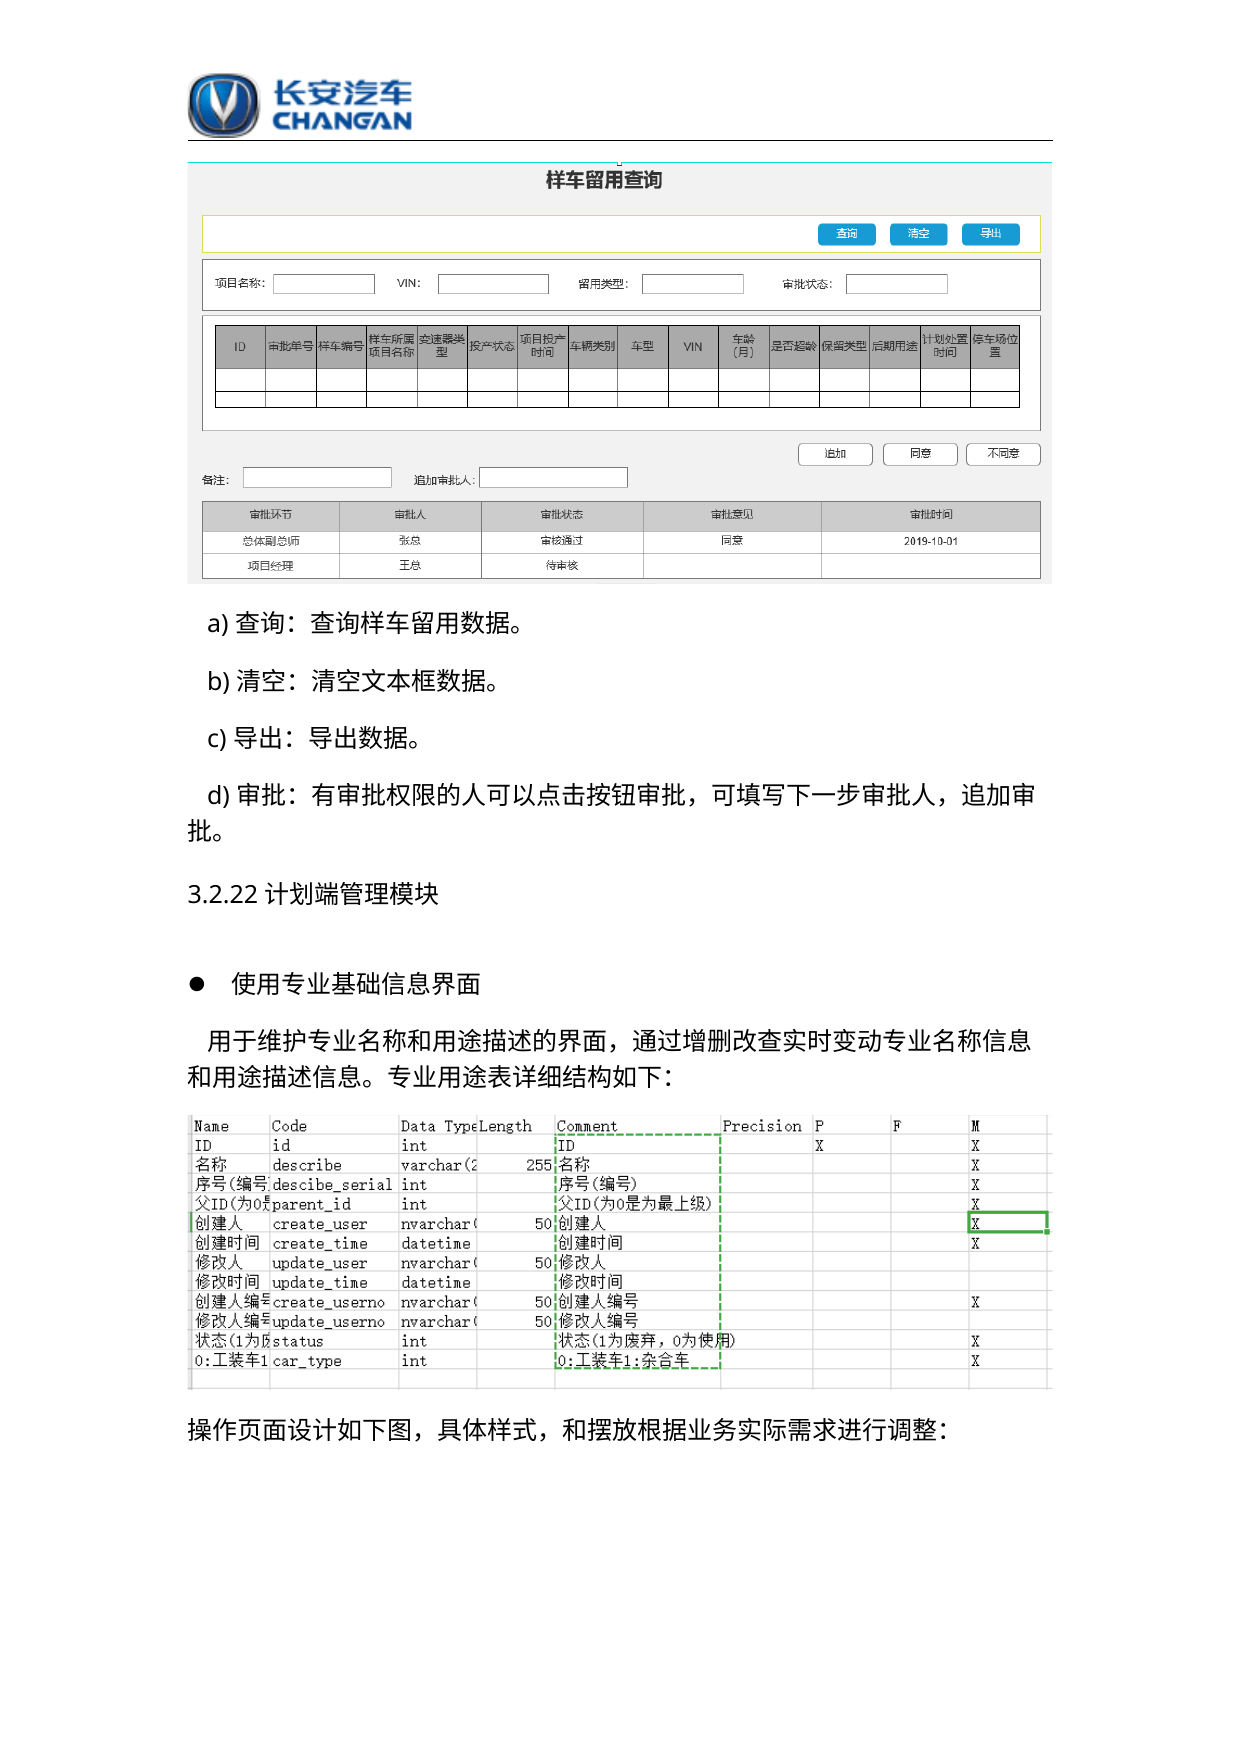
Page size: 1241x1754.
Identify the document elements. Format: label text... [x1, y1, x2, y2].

list 使用专业基础信息界面 [187, 964, 1053, 1001]
text 操作页面设计如下图，具体样式，和摆放根据业务实际需求进行调整： [187, 1411, 1053, 1447]
text 用于维护专业名称和用途描述的界面，通过增删改查实时变动专业名称信息和用途描述信息。专业用途表详细结构如下： [187, 1022, 1053, 1094]
picture [187, 1115, 1053, 1390]
text c) 导出：导出数据。 [187, 718, 1053, 754]
subtitle 3.2.22 计划端管理模块 [187, 875, 1053, 911]
text a) 查询：查询样车留用数据。 [187, 604, 1053, 640]
text d) 审批：有审批权限的人可以点击按钮审批，可填写下一步审批人，追加审批。 [187, 775, 1053, 848]
picture [187, 162, 1052, 584]
text b) 清空：清空文本框数据。 [187, 661, 1053, 697]
picture [187, 73, 432, 138]
